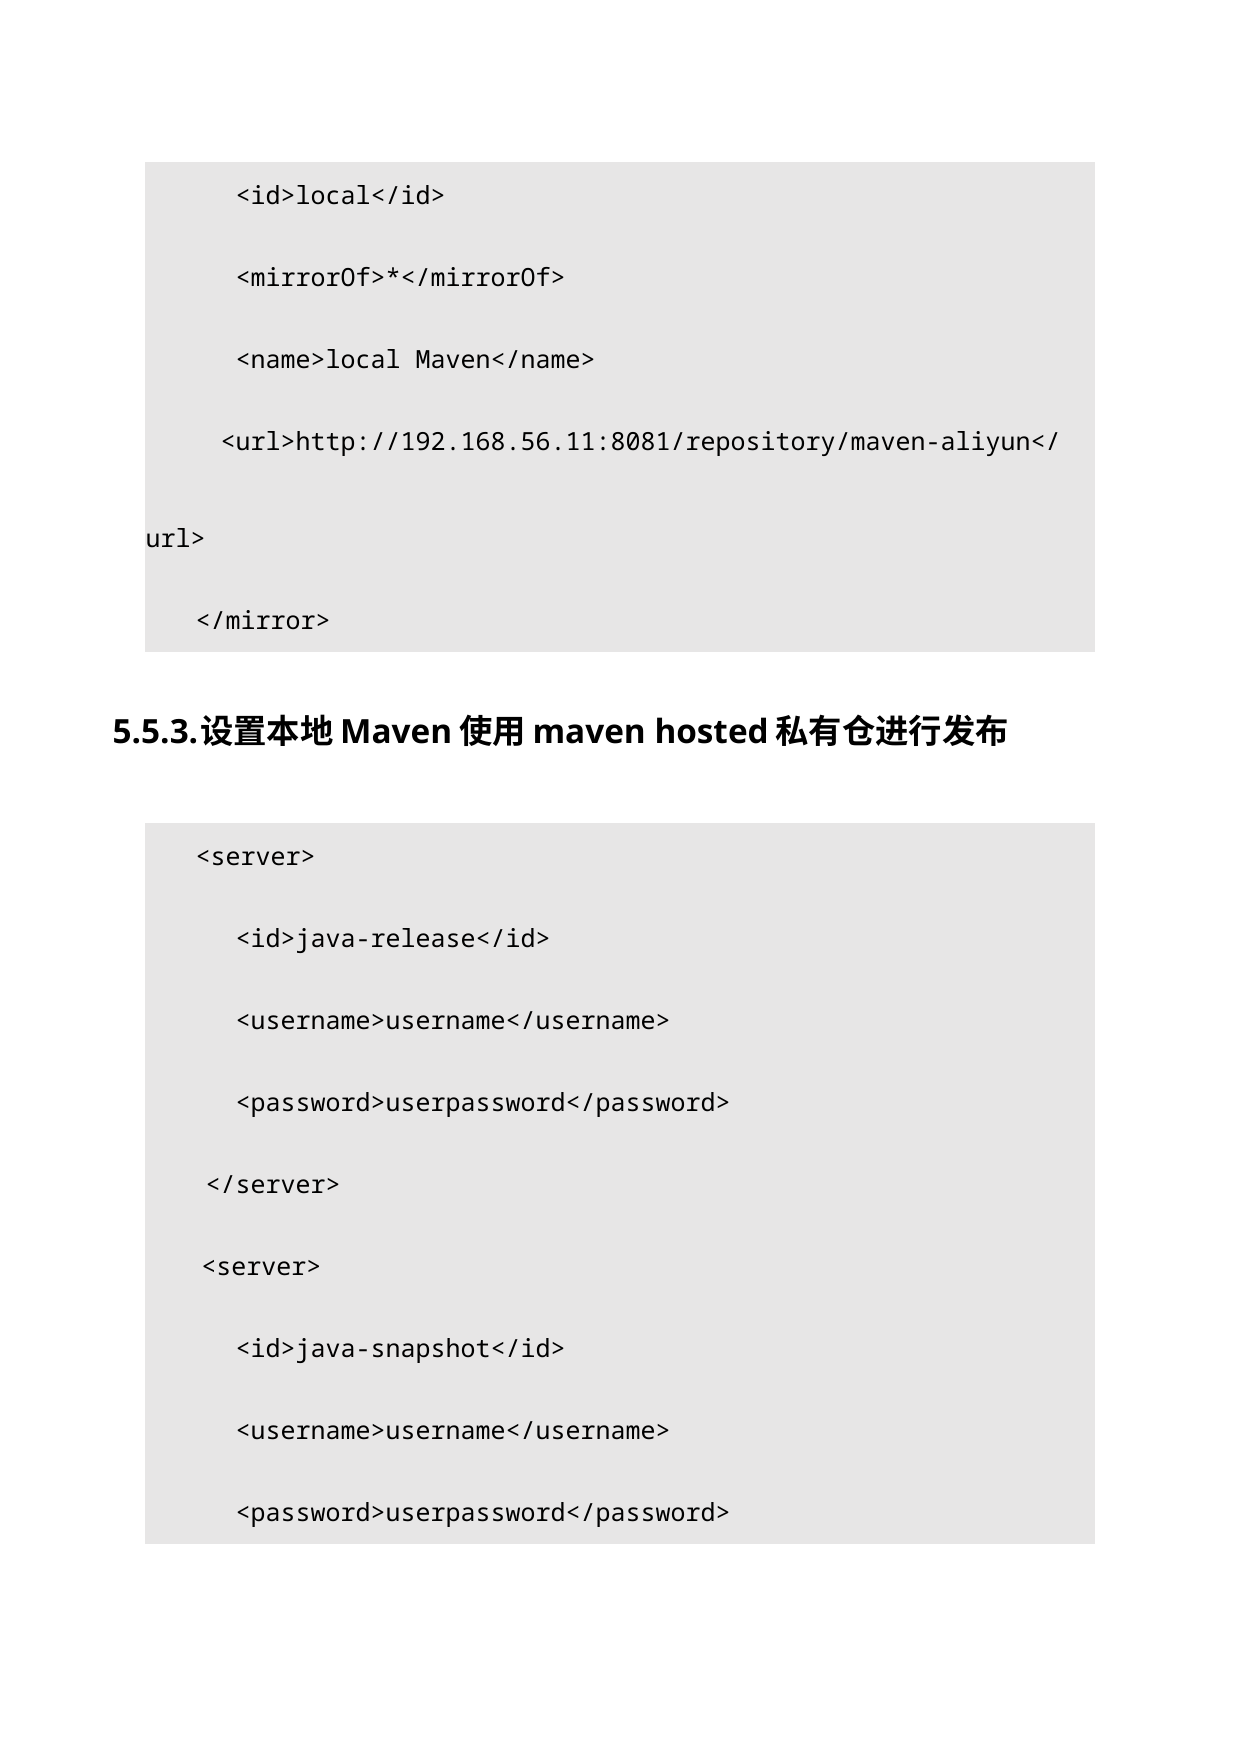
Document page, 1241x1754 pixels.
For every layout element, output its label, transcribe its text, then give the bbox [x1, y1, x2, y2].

text <server> [145, 1233, 1095, 1298]
text <username>username</username> [145, 987, 1095, 1052]
text <id>local</id> [145, 162, 1095, 227]
text <mirrorOf>*</mirrorOf> [145, 244, 1095, 309]
text <password>userpassword</password> [145, 1069, 1095, 1134]
text <username>username</username> [145, 1397, 1095, 1462]
text </mirror> [145, 587, 1095, 652]
text </server> [145, 1151, 1095, 1216]
text <server> [145, 823, 1095, 888]
text <name>local Maven</name> [145, 326, 1095, 391]
text <id>java-release</id> [145, 905, 1095, 970]
text <password>userpassword</password> [145, 1479, 1095, 1544]
subtitle 设置本地Maven使用maven hosted私有仓进行发布 [112, 696, 1128, 761]
text <url>http://192.168.56.11:8081/repository/maven-aliyun</url> [145, 408, 1095, 570]
text <id>java-snapshot</id> [145, 1315, 1095, 1380]
